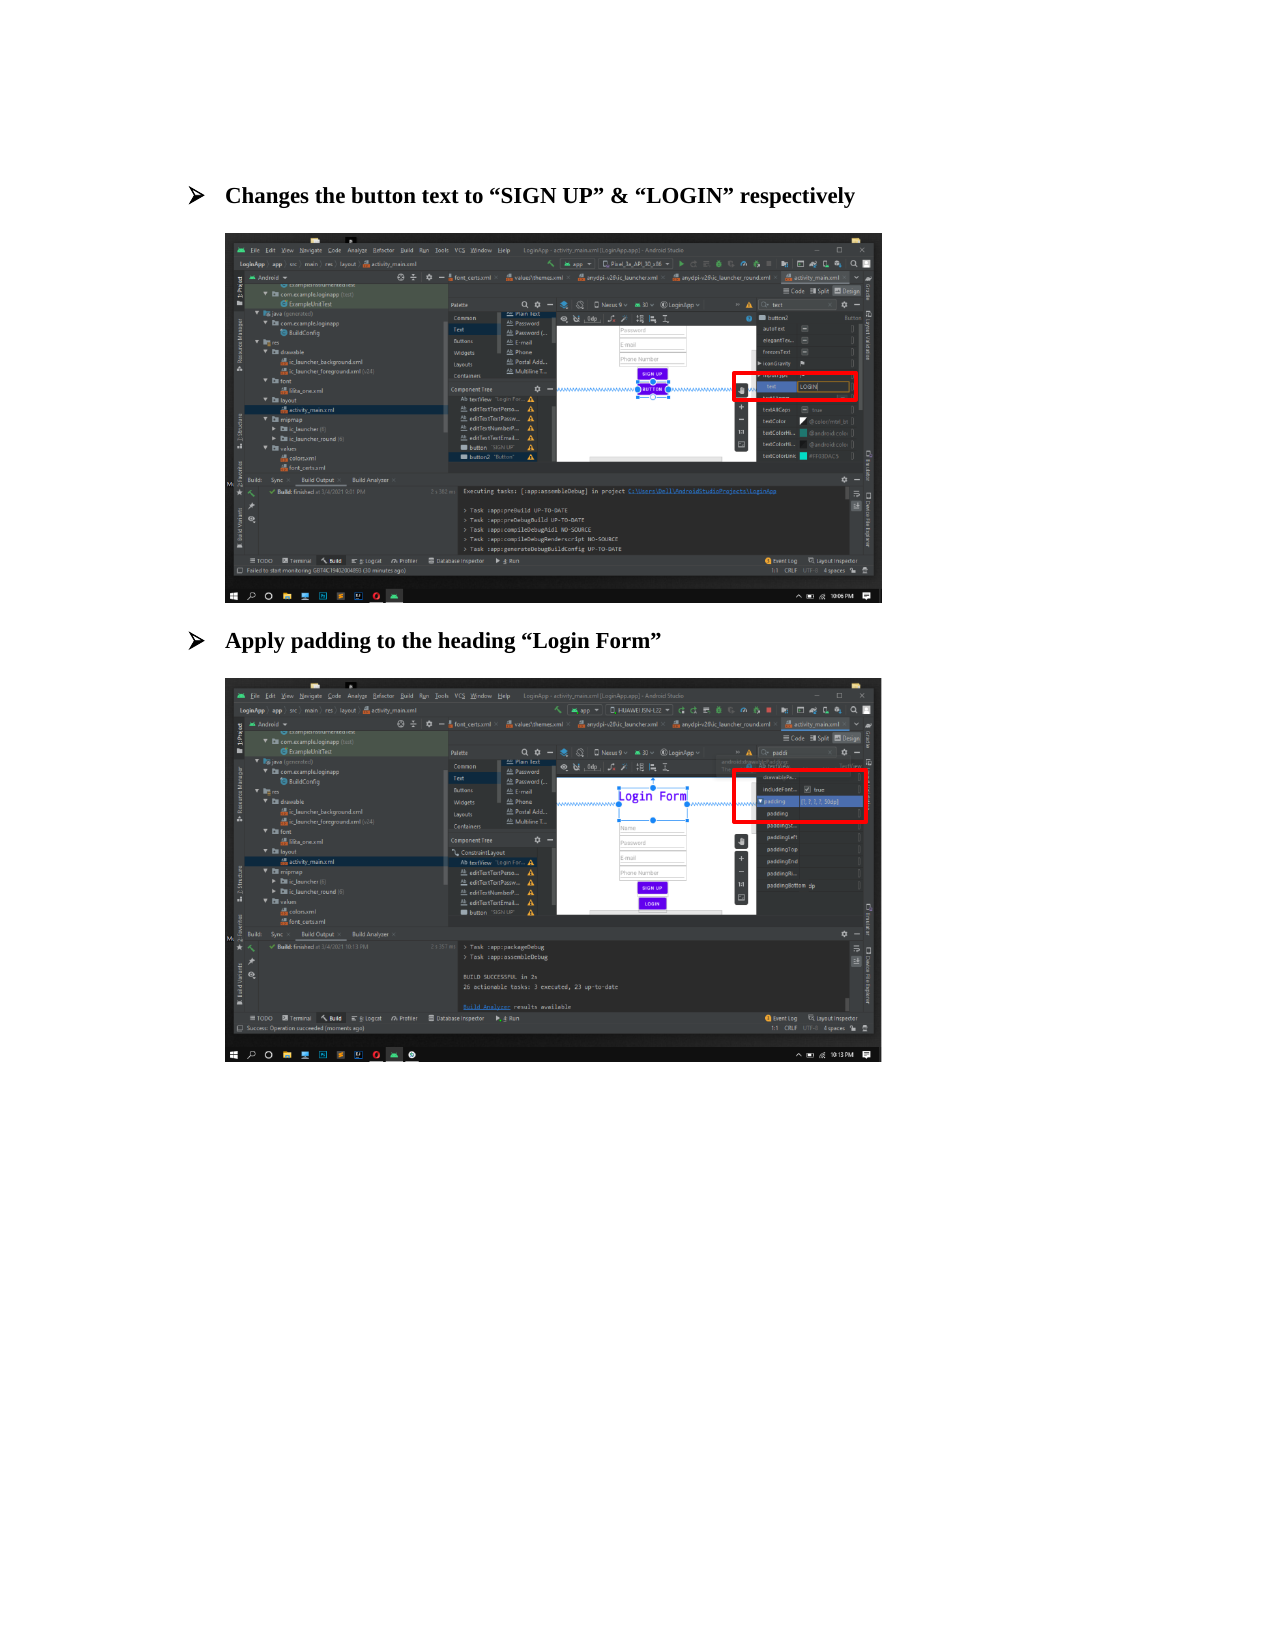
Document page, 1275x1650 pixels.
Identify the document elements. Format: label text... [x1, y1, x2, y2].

picture [225, 233, 882, 603]
list Changes the button text to “SIGN UP” & “LOGIN” respectively [187, 182, 1125, 208]
list Apply padding to the heading “Login Form” [187, 628, 1125, 654]
picture [225, 678, 882, 1062]
